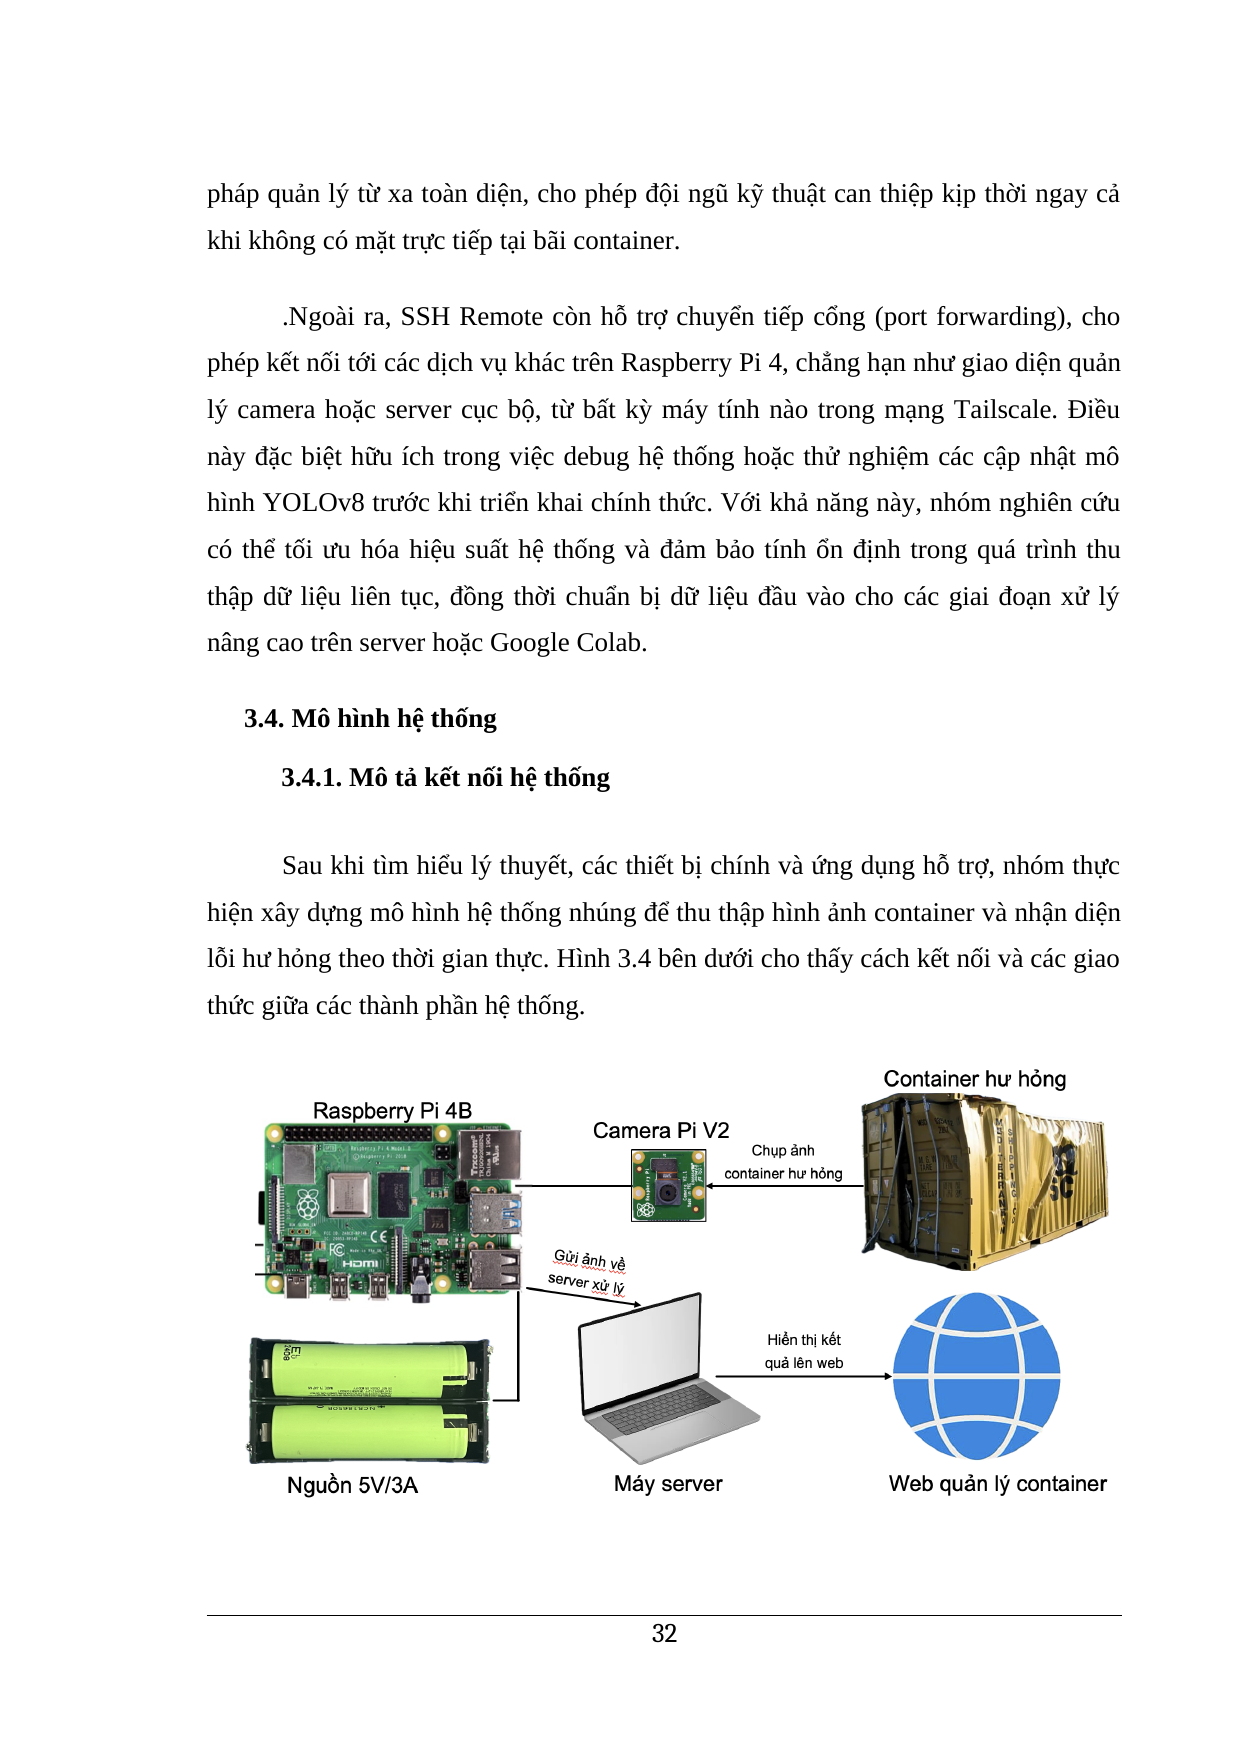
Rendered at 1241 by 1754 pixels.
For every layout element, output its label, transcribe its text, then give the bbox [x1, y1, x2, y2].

subtitle Mô hình hệ thống [244, 702, 1122, 733]
text Sau khi tìm hiểu lý thuyết, các thiết bị chính và ứng dụng hỗ trợ, nhóm thực hiện xây dựng mô hình hệ thống nhúng để thu thập hình ảnh container và nhận diện lỗi hư hỏng theo thời gian thực. Hình 3.4 bên dưới cho thấy cách kết nối và các giao thức giữa các thành phần hệ thống. [207, 849, 1122, 1020]
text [207, 177, 1122, 255]
picture [221, 1065, 1137, 1514]
subtitle Mô tả kết nối hệ thống [281, 761, 1122, 792]
text .Ngoài ra, SSH Remote còn hỗ trợ chuyển tiếp cổng (port forwarding), cho phép kết nối tới các dịch vụ khác trên Raspberry Pi 4, chẳng hạn như giao diện quản lý camera hoặc server cục bộ, từ bất kỳ máy tính nào trong mạng Tailscale. Điều này đặc biệt hữu ích trong việc debug hệ thống hoặc thử nghiệm các cập nhật mô hình YOLOv8 trước khi triển khai chính thức. Với khả năng này, nhóm nghiên cứu có thể tối ưu hóa hiệu suất hệ thống và đảm bảo tính ổn định trong quá trình thu thập dữ liệu liên tục, đồng thời chuẩn bị dữ liệu đầu vào cho các giai đoạn xử lý nâng cao trên server hoặc Google Colab. [207, 300, 1122, 657]
